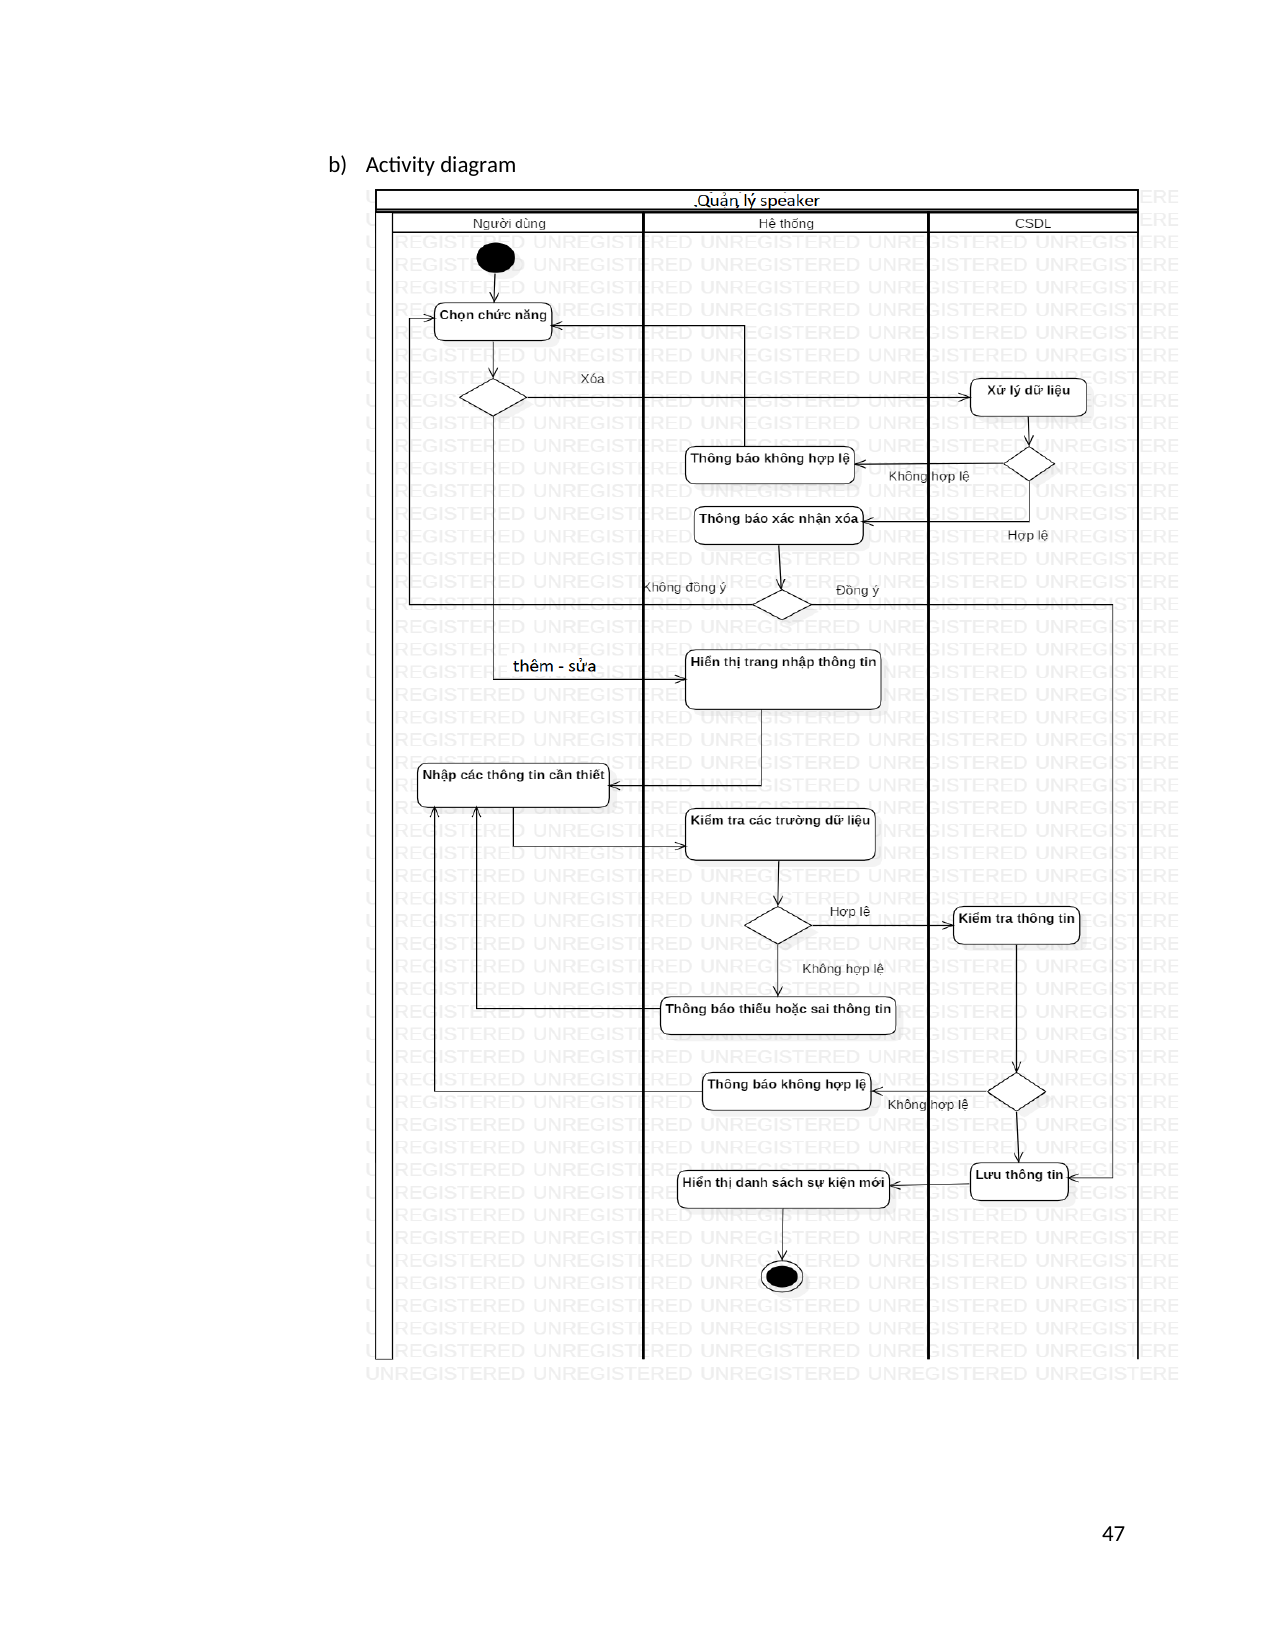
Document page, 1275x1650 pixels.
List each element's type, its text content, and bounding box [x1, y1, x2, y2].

picture [365, 180, 1179, 1396]
